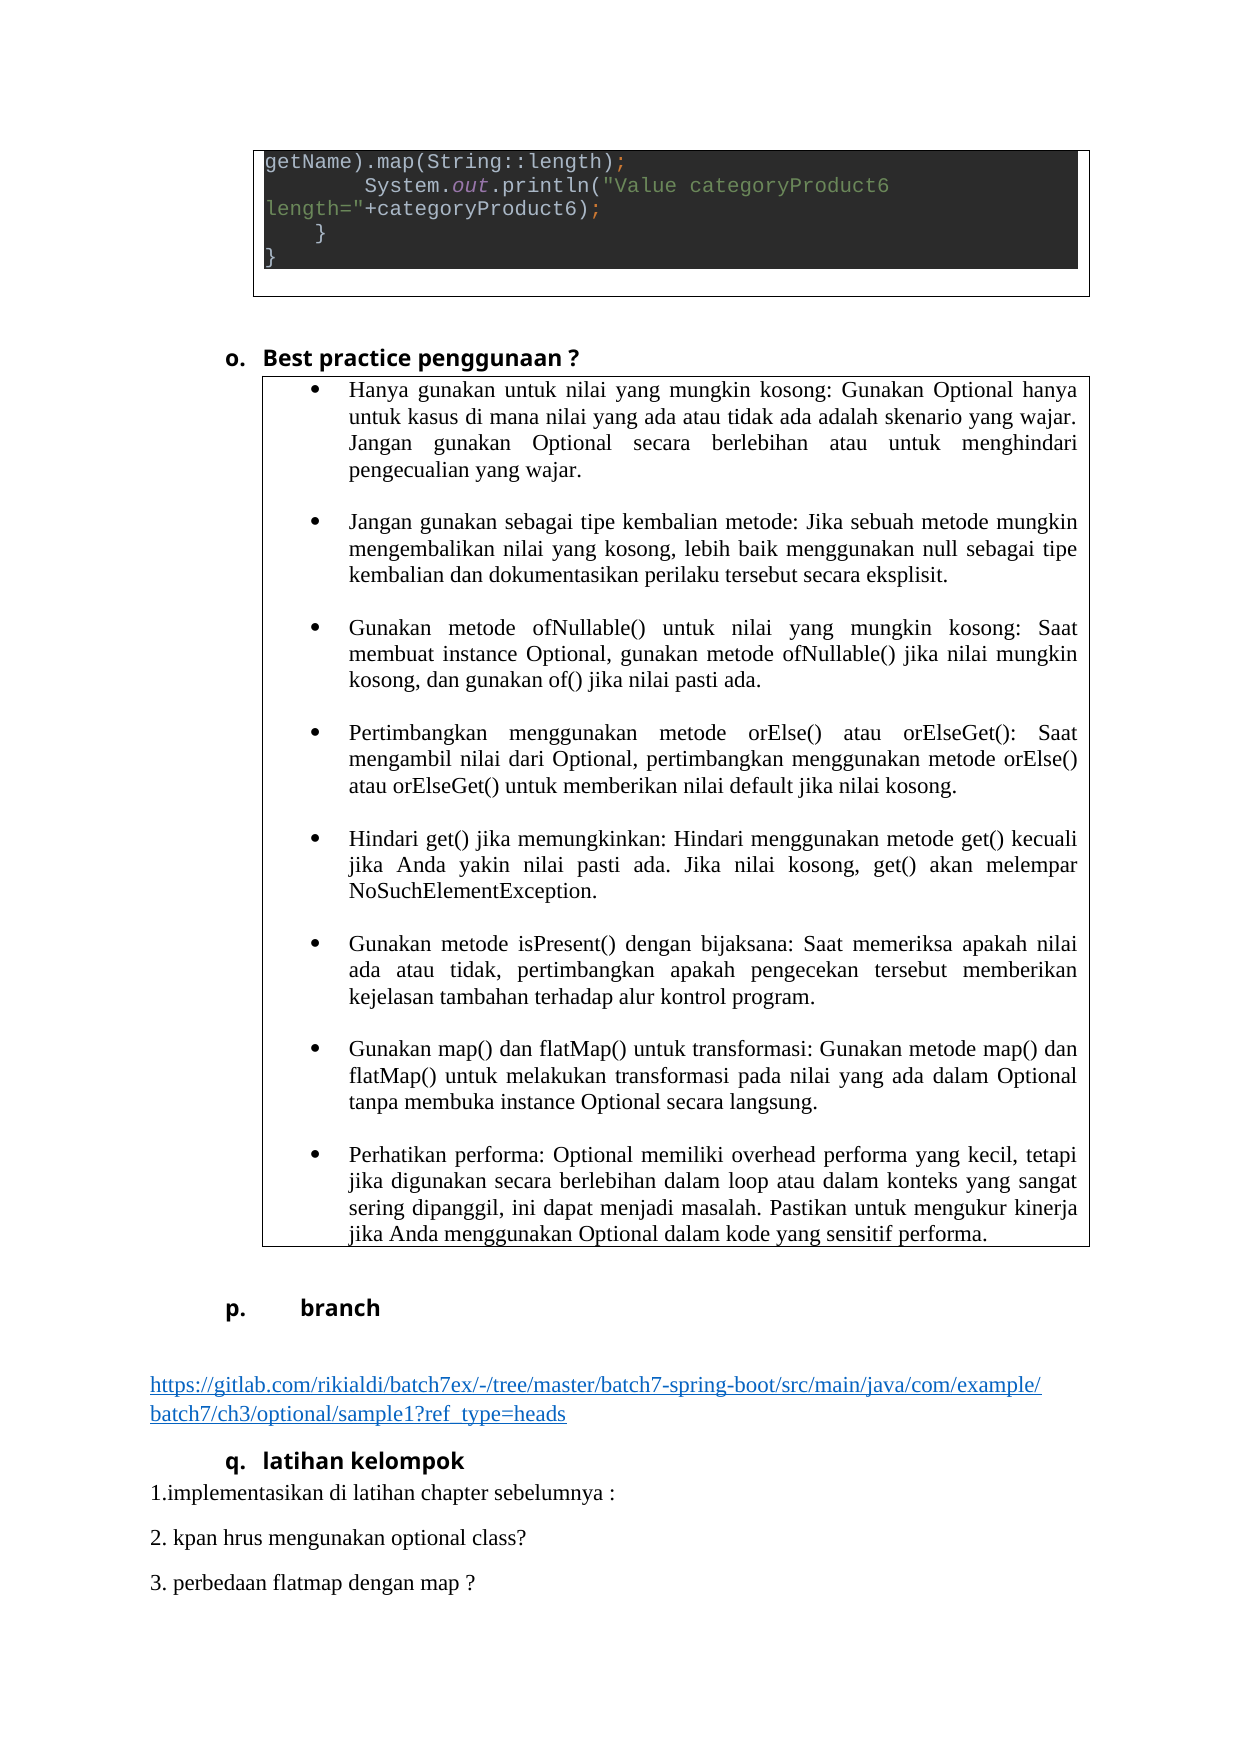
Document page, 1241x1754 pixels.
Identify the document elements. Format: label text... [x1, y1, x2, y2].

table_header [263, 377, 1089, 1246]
text 3. perbedaan flatmap dengan map ? [150, 1569, 1090, 1595]
subtitle latihan kelompok [225, 1445, 1090, 1476]
subtitle Best practice penggunaan ? [225, 342, 1090, 373]
text 1.implementasikan di latihan chapter sebelumnya : [150, 1478, 1090, 1505]
text https://gitlab.com/rikialdi/batch7ex/-/tree/master/batch7-spring-boot/src/main/java/com/example/batch7/ch3/optional/sample1?ref_type=heads [150, 1371, 1090, 1426]
subtitle branch [225, 1292, 1090, 1324]
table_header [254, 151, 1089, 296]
text 2. kpan hrus mengunakan optional class? [150, 1524, 1090, 1550]
